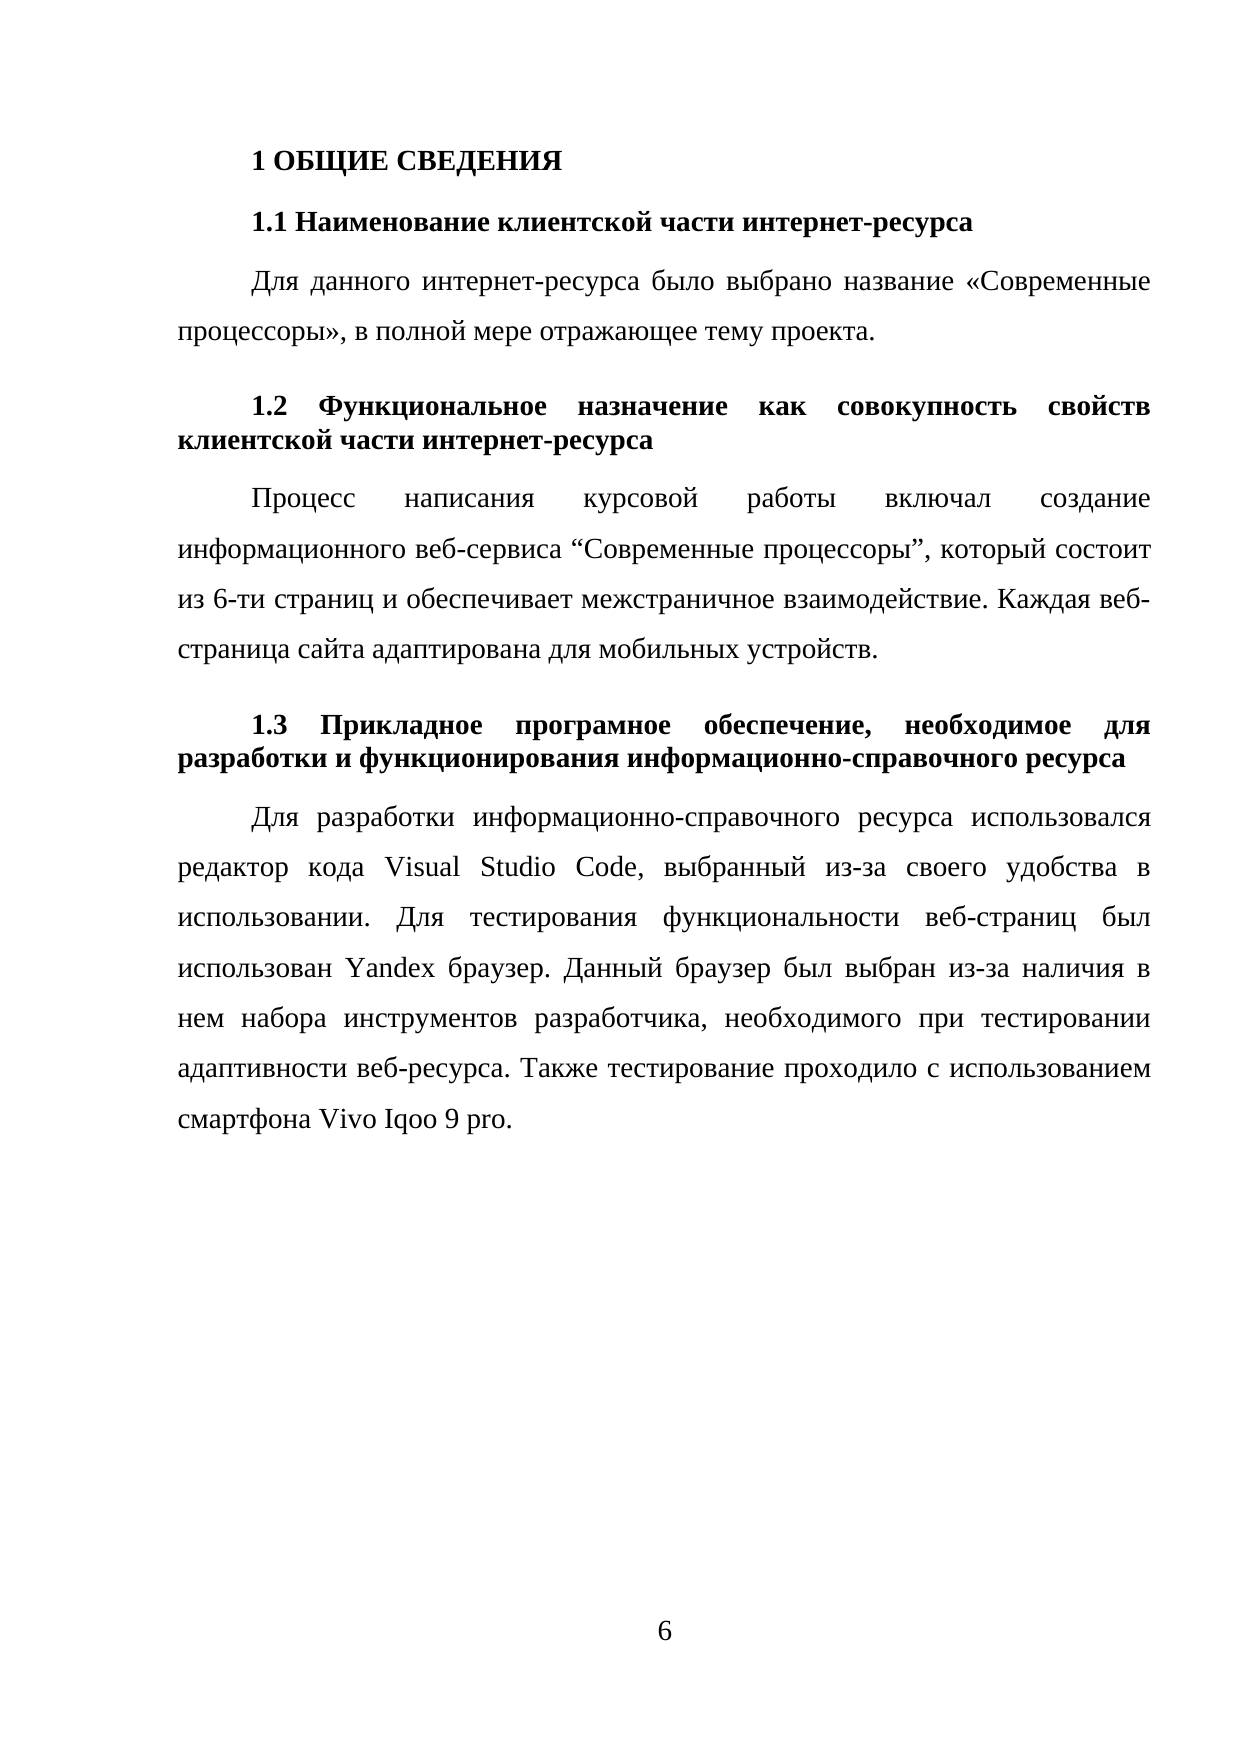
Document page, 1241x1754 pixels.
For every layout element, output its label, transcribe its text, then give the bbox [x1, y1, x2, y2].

text 1.2 Функциональное назначение как совокупность свойств клиентской части интернет-ресурса [177, 388, 1152, 456]
text Процесс написания курсовой работы включал создание информационного веб-сервиса “Современные процессоры”, который состоит из 6-ти страниц и обеспечивает межстраничное взаимодействие. Каждая веб-страница сайта адаптирована для мобильных устройств. [177, 481, 1152, 665]
subtitle 1.1 Наименование клиентской части интернет-ресурса [177, 204, 1152, 238]
text 1.3 Прикладное програмное обеспечение, необходимое для разработки и функционирования информационно-справочного ресурса [177, 707, 1152, 774]
text Для разработки информационно-справочного ресурса использовался редактор кода Visual Studio Code, выбранный из-за своего удобства в использовании. Для тестирования функциональности веб-страниц был использован Yandex браузер. Данный браузер был выбран из-за наличия в нем набора инструментов разработчика, необходимого при тестировании адаптивности веб-ресурса. Также тестирование проходило с использованием смартфона Vivo Iqoo 9 pro. [177, 799, 1152, 1134]
subtitle 1 ОБЩИЕ СВЕДЕНИЯ [177, 143, 1152, 177]
text Для данного интернет-ресурса было выбрано название «Современные процессоры», в полной мере отражающее тему проекта. [177, 263, 1152, 347]
